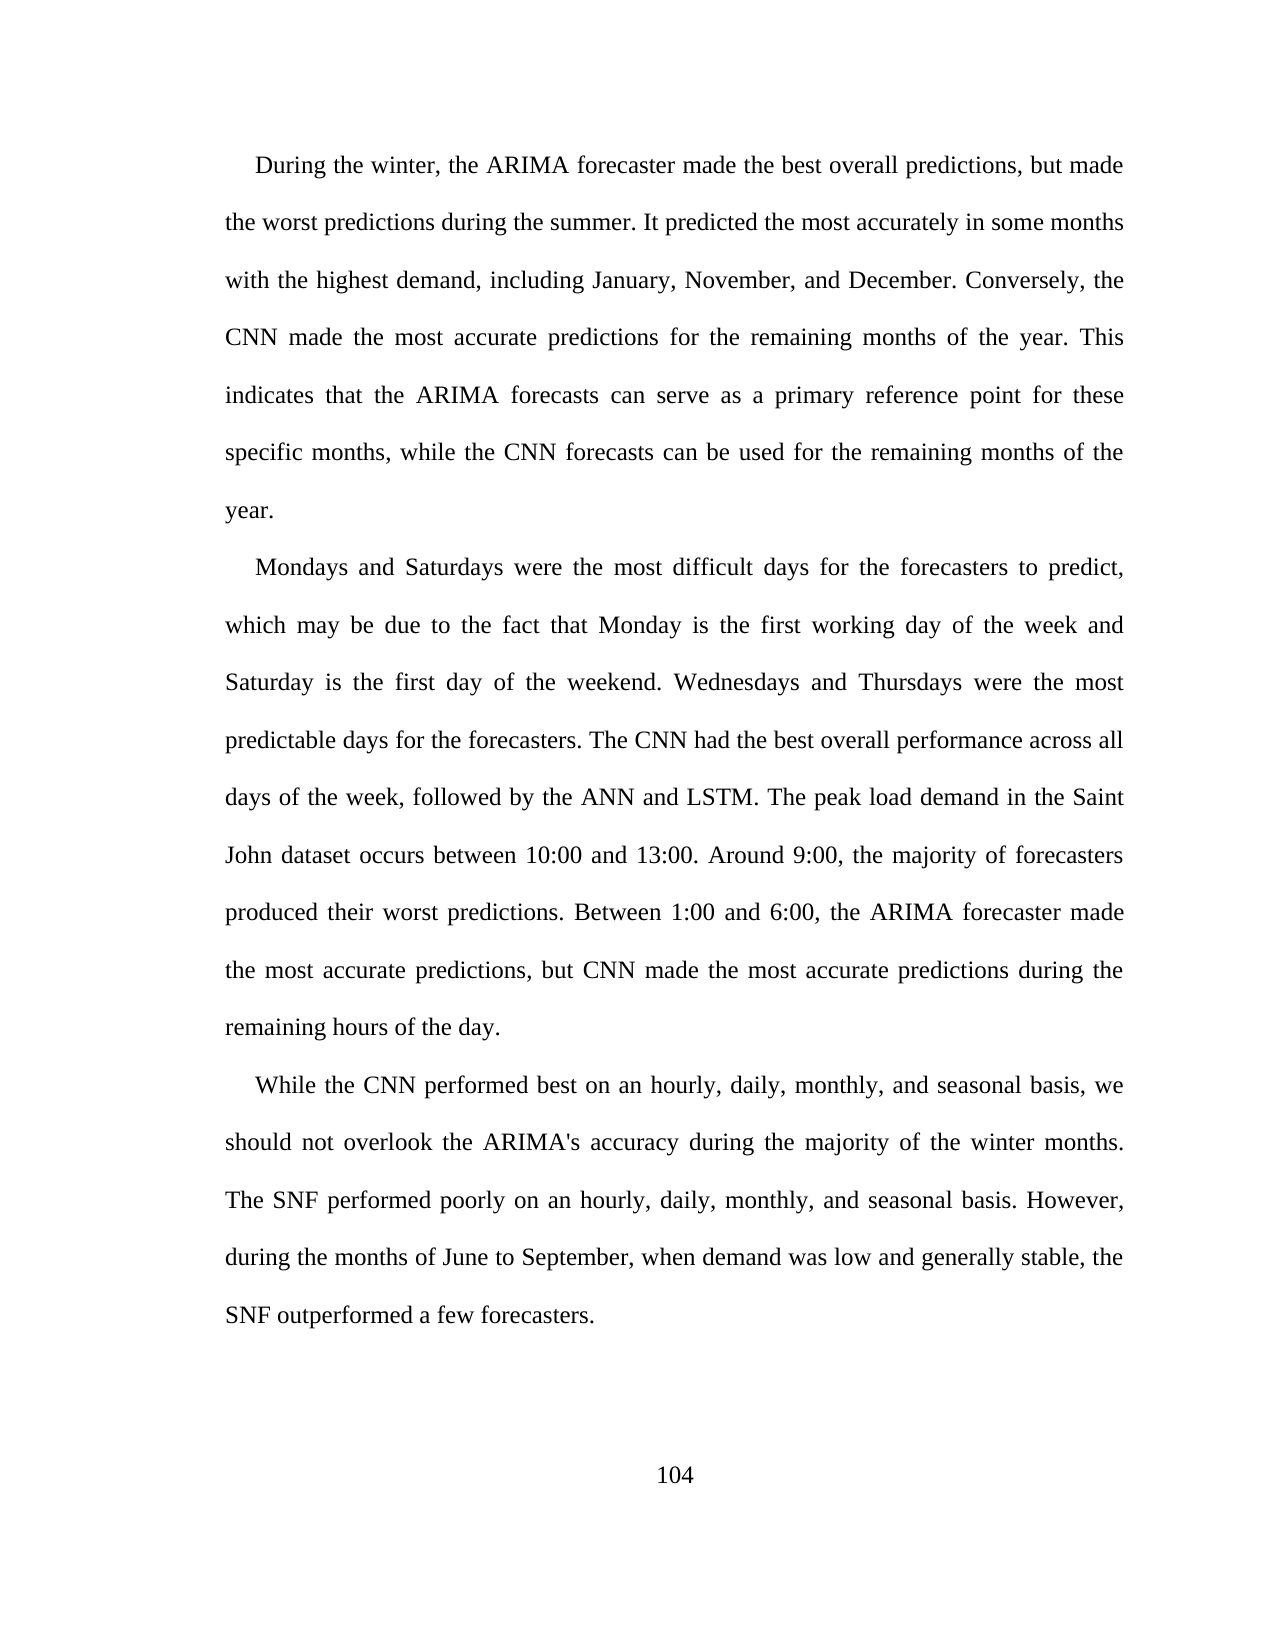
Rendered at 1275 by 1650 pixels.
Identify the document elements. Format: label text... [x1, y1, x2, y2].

text During the winter, the ARIMA forecaster made the best overall predictions, but made the worst predictions during the summer. It predicted the most accurately in some months with the highest demand, including January, November, and December. Conversely, the CNN made the most accurate predictions for the remaining months of the year. This indicates that the ARIMA forecasts can serve as a primary reference point for these specific months, while the CNN forecasts can be used for the remaining months of the year. [225, 150, 1125, 524]
text Mondays and Saturdays were the most difficult days for the forecasters to predict, which may be due to the fact that Monday is the first working day of the week and Saturday is the first day of the weekend. Wednesdays and Thursdays were the most predictable days for the forecasters. The CNN had the best overall performance across all days of the week, followed by the ANN and LSTM. The peak load demand in the Saint John dataset occurs between 10:00 and 13:00. Around 9:00, the majority of forecasters produced their worst predictions. Between 1:00 and 6:00, the ARIMA forecaster made the most accurate predictions, but CNN made the most accurate predictions during the remaining hours of the day. [225, 552, 1125, 1041]
text While the CNN performed best on an hourly, daily, monthly, and seasonal basis, we should not overlook the ARIMA's accuracy during the majority of the winter months. The SNF performed poorly on an hourly, daily, monthly, and seasonal basis. However, during the months of June to September, when demand was low and generally stable, the SNF outperformed a few forecasters. [225, 1070, 1125, 1329]
